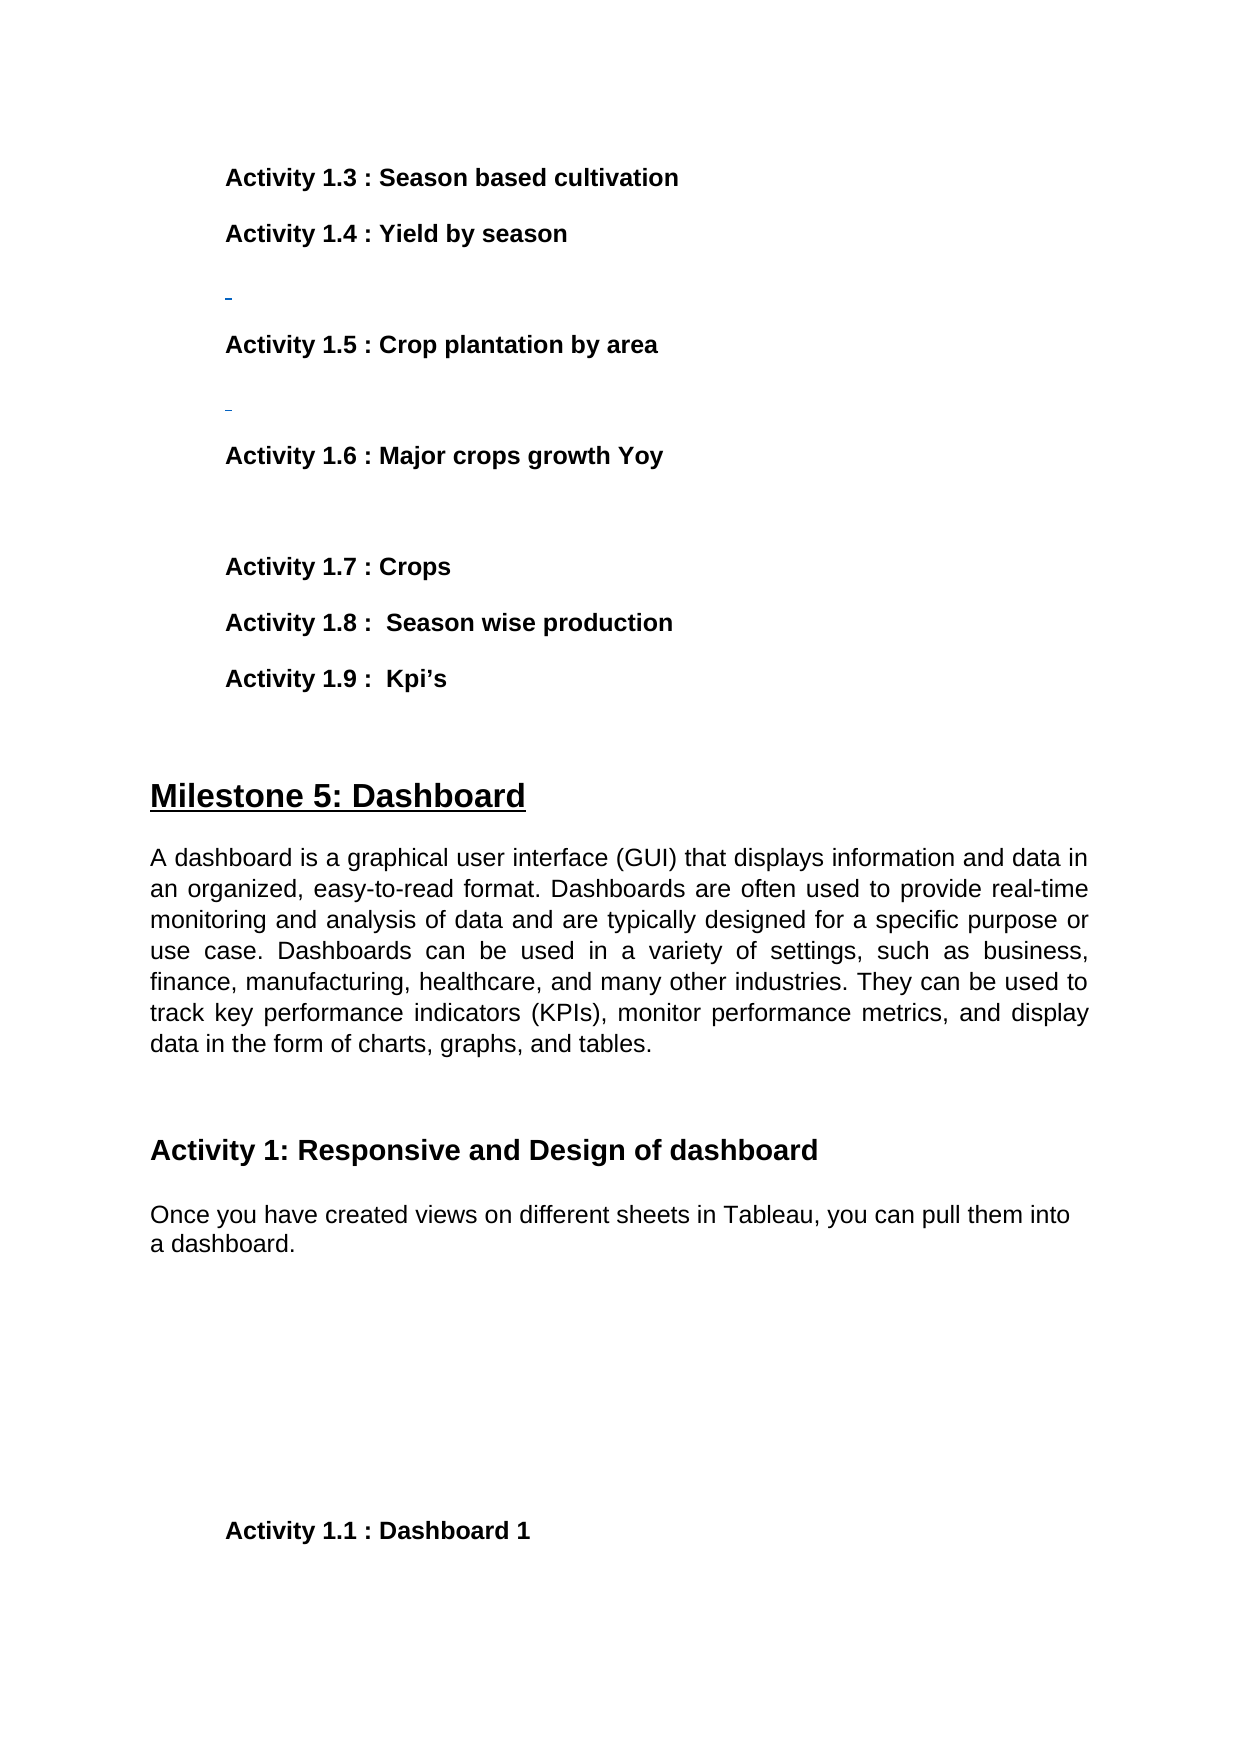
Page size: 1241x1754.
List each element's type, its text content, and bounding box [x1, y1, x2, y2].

text Activity 1.7 : Crops [150, 552, 1090, 581]
text Activity 1.4 : Yield by season [150, 218, 1090, 247]
text Activity 1.1 : Dashboard 1 [150, 1516, 1090, 1545]
text A dashboard is a graphical user interface (GUI) that displays information and data in an organized, easy-to-read format. Dashboards are often used to provide real-time monitoring and analysis of data and are typically designed for a specific purpose or use case. Dashboards can be used in a variety of settings, such as business, finance, manufacturing, healthcare, and many other industries. They can be used to track key performance indicators (KPIs), monitor performance metrics, and display data in the form of charts, graphs, and tables. [150, 843, 1090, 1058]
text Activity 1: Responsive and Design of dashboard [150, 1133, 1090, 1166]
text Activity 1.5 : Crop plantation by area [150, 330, 1090, 358]
text Milestone 5: Dashboard [150, 776, 1090, 815]
text Once you have created views on different sheets in Tableau, you can pull them into a dashboard. [150, 1200, 1090, 1257]
text Activity 1.9 : Kpi’s [150, 664, 1090, 693]
text Activity 1.8 : Season wise production [150, 608, 1090, 637]
text Activity 1.6 : Major crops growth Yoy [150, 441, 1090, 470]
text Activity 1.3 : Season based cultivation [150, 162, 1090, 191]
